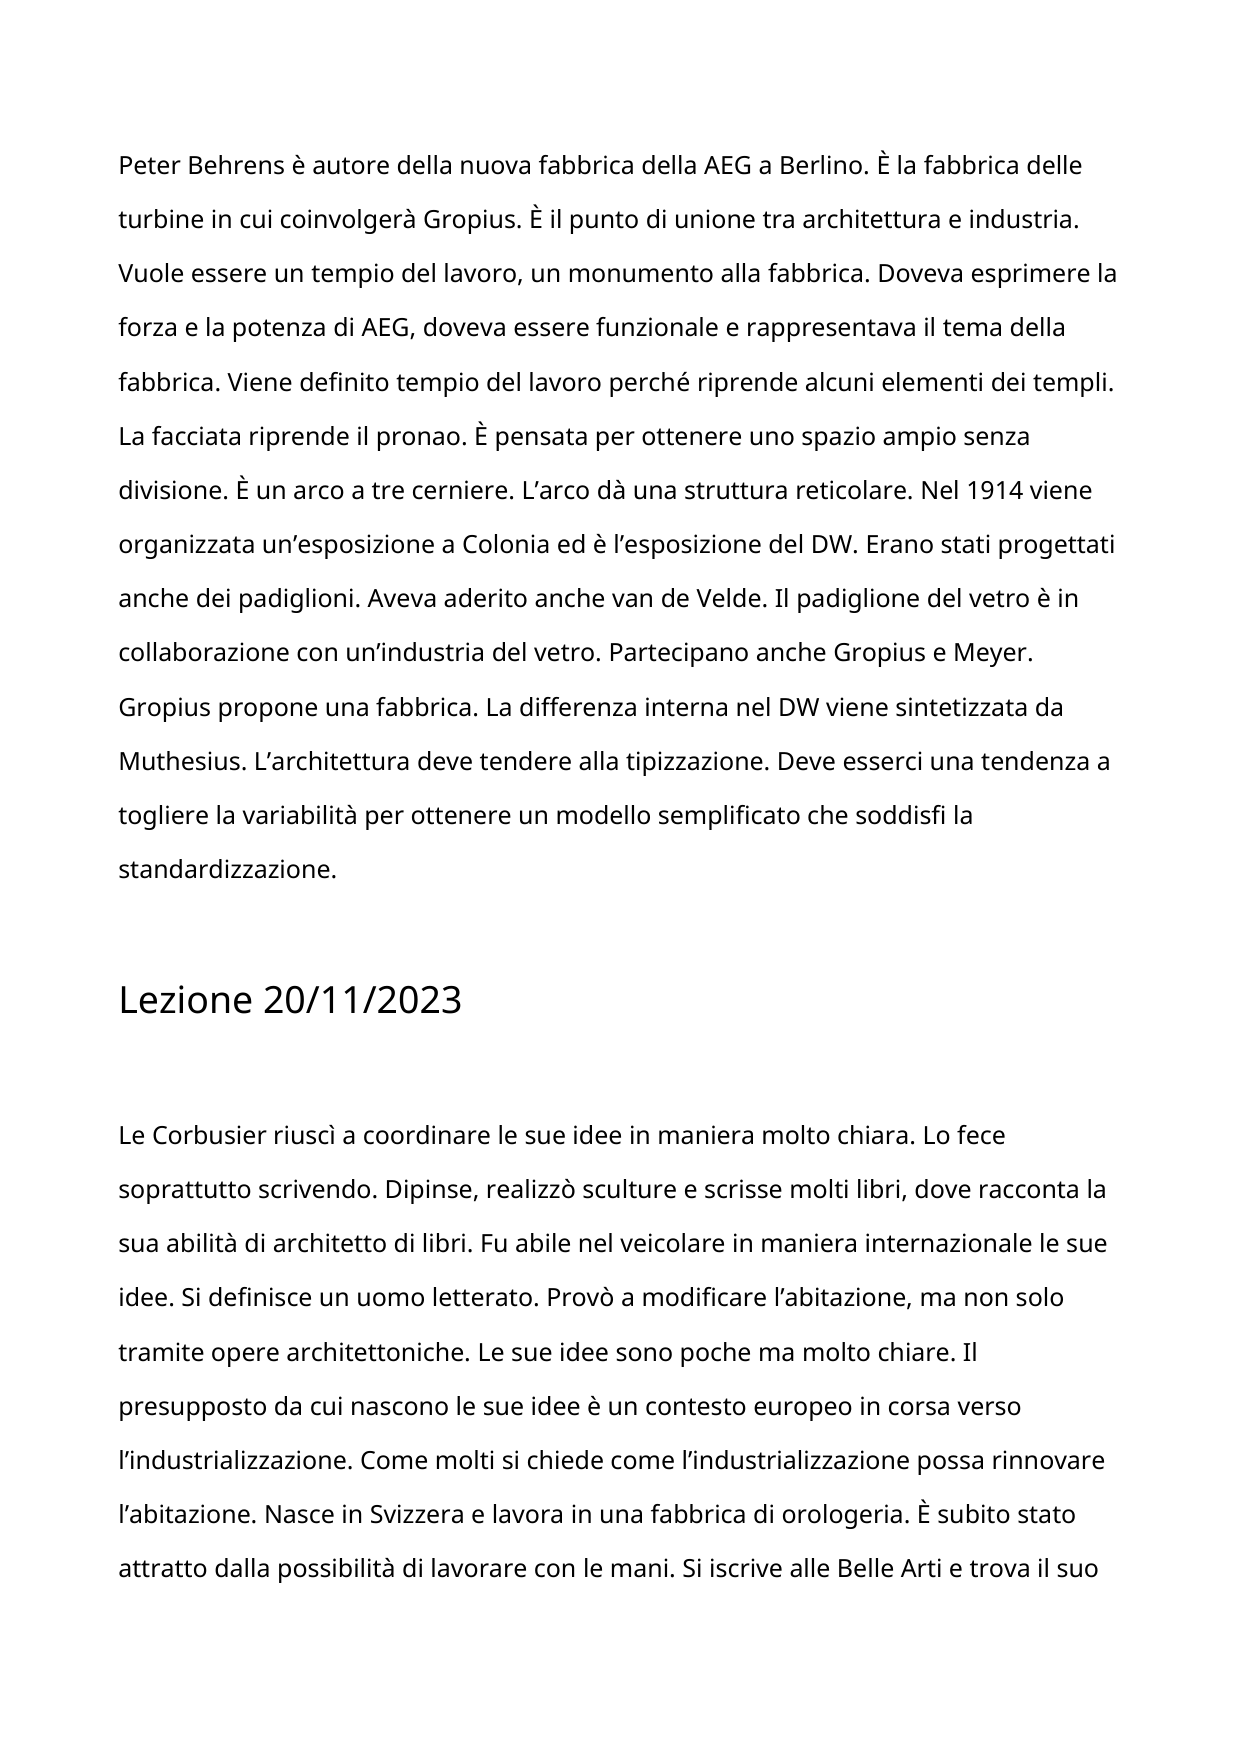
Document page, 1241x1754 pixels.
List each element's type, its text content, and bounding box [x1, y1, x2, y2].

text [118, 1118, 1122, 1596]
text Lezione 20/11/2023 [118, 974, 1122, 1032]
text Peter Behrens è autore della nuova fabbrica della AEG a Berlino. È la fabbrica delle turbine in cui coinvolgerà Gropius. È il punto di unione tra architettura e industria. Vuole essere un tempio del lavoro, un monumento alla fabbrica. Doveva esprimere la forza e la potenza di AEG, doveva essere funzionale e rappresentava il tema della fabbrica. Viene definito tempio del lavoro perché riprende alcuni elementi dei templi. La facciata riprende il pronao. È pensata per ottenere uno spazio ampio senza divisione. È un arco a tre cerniere. L’arco dà una struttura reticolare. Nel 1914 viene organizzata un’esposizione a Colonia ed è l’esposizione del DW. Erano stati progettati anche dei padiglioni. Aveva aderito anche van de Velde. Il padiglione del vetro è in collaborazione con un’industria del vetro. Partecipano anche Gropius e Meyer. Gropius propone una fabbrica. La differenza interna nel DW viene sintetizzata da Muthesius. L’architettura deve tendere alla tipizzazione. Deve esserci una tendenza a togliere la variabilità per ottenere un modello semplificato che soddisfi la standardizzazione. [118, 148, 1122, 897]
